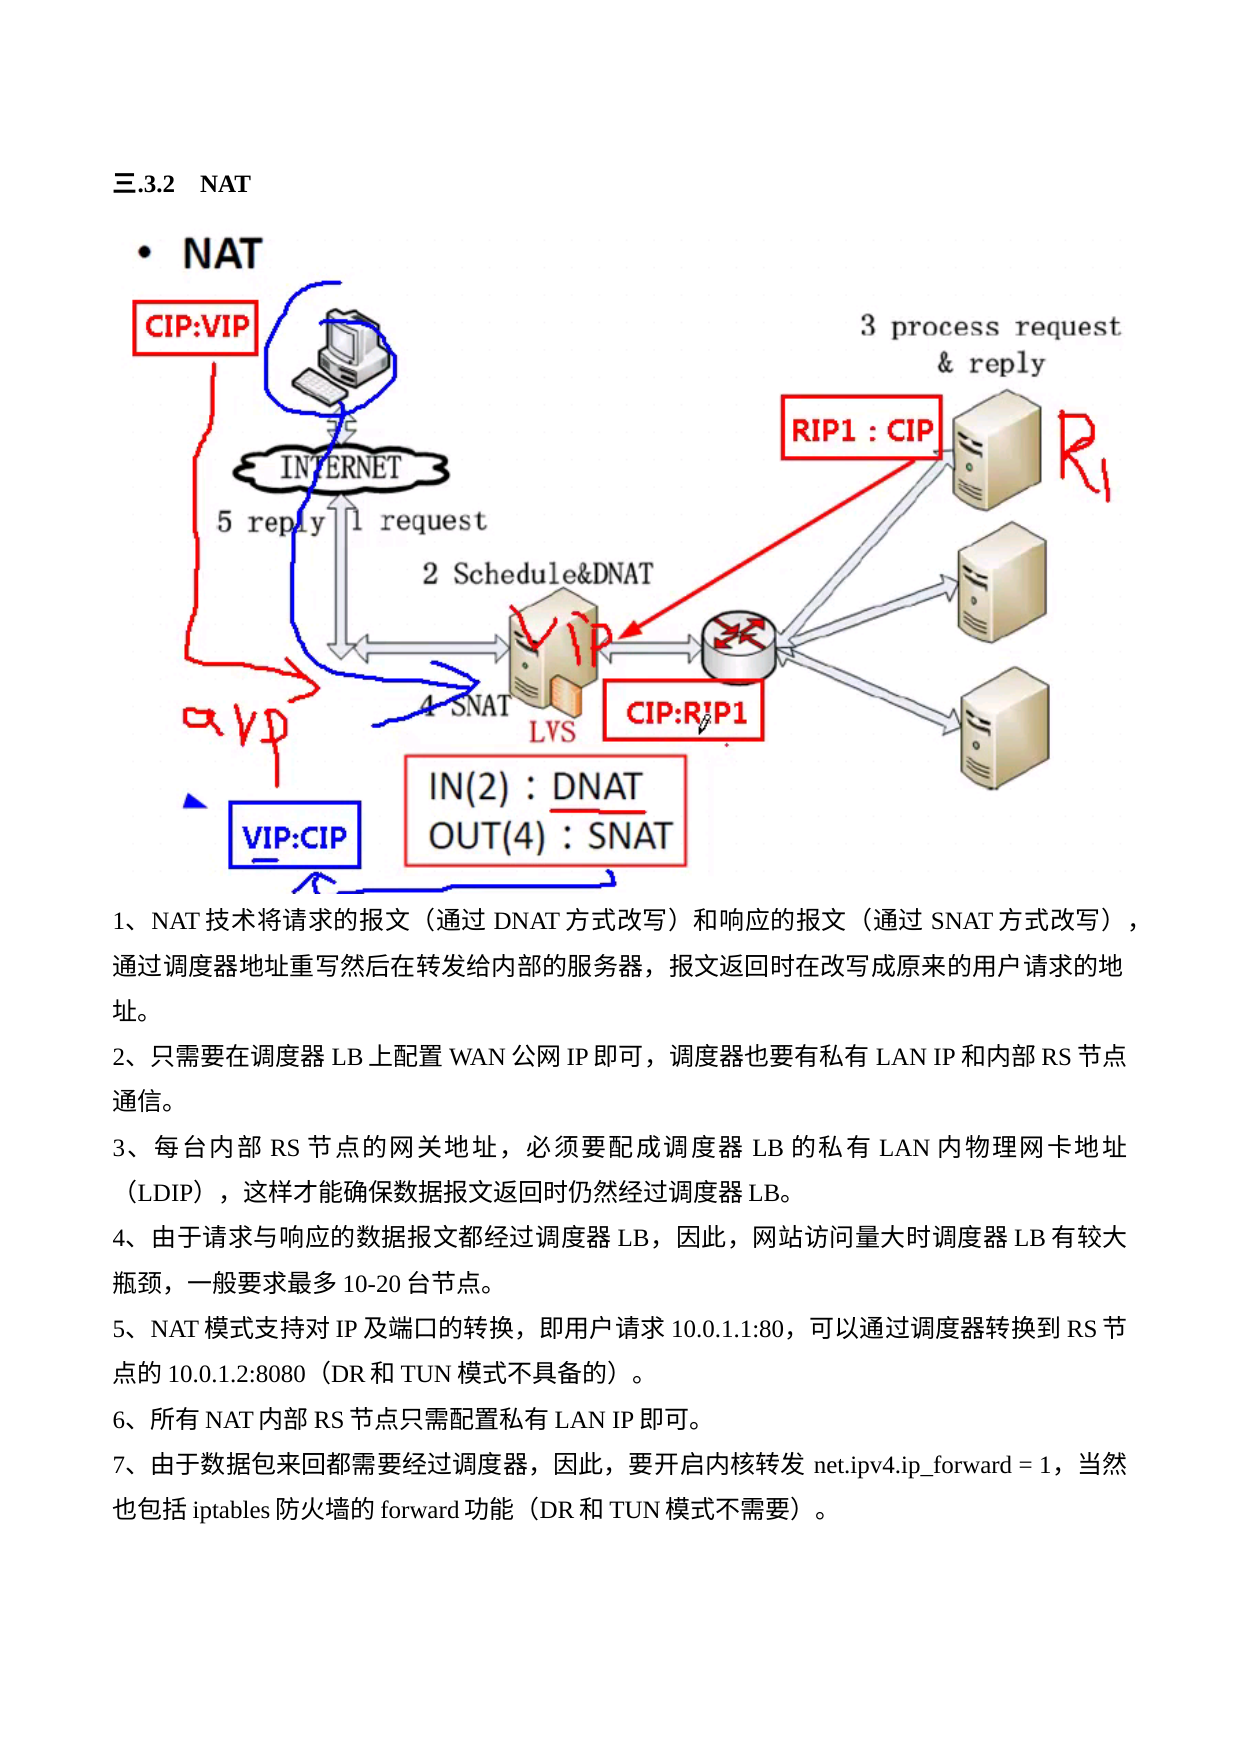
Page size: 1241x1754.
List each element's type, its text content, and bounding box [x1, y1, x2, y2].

picture [112, 226, 1128, 894]
text 1、NAT技术将请求的报文（通过DNAT方式改写）和响应的报文（通过SNAT方式改写），通过调度器地址重写然后在转发给内部的服务器，报文返回时在改写成原来的用户请求的地址。 [112, 901, 1128, 1027]
text 2、只需要在调度器LB上配置WAN公网IP即可，调度器也要有私有LAN IP和内部RS节点通信。 [112, 1037, 1128, 1118]
text 6、所有NAT内部RS节点只需配置私有LAN IP即可。 [112, 1399, 1128, 1435]
subtitle NAT [112, 164, 1128, 200]
text 5、NAT模式支持对IP及端口的转换，即用户请求10.0.1.1:80，可以通过调度器转换到RS节点的10.0.1.2:8080（DR和TUN模式不具备的）。 [112, 1308, 1128, 1390]
text 4、由于请求与响应的数据报文都经过调度器LB，因此，网站访问量大时调度器LB有较大瓶颈，一般要求最多10-20台节点。 [112, 1218, 1128, 1299]
text 3、每台内部RS节点的网关地址，必须要配成调度器LB的私有LAN内物理网卡地址（LDIP），这样才能确保数据报文返回时仍然经过调度器LB。 [112, 1127, 1128, 1209]
text 7、由于数据包来回都需要经过调度器，因此，要开启内核转发net.ipv4.ip_forward = 1，当然也包括iptables防火墙的forward功能（DR和TUN模式不需要）。 [112, 1444, 1128, 1526]
